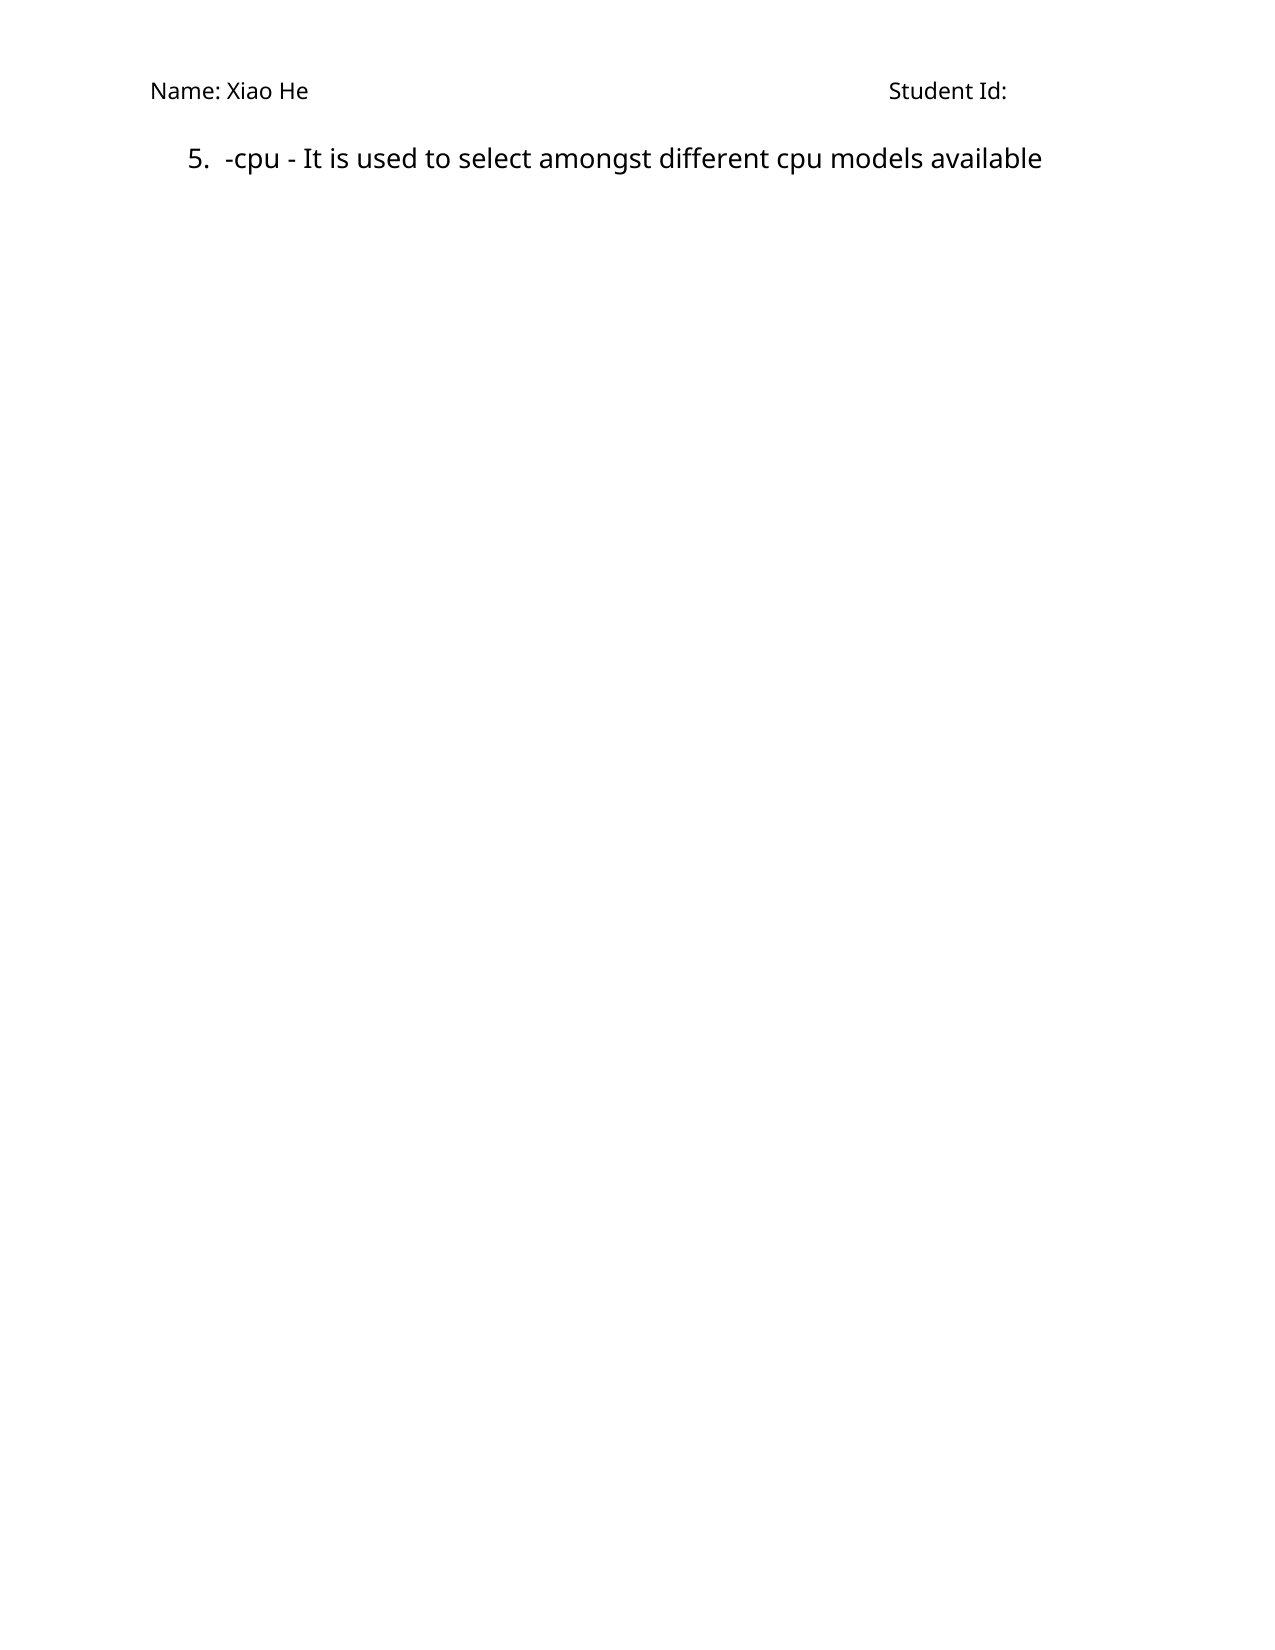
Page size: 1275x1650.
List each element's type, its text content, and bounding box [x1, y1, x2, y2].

list -cpu - It is used to select amongst different cpu models available [187, 139, 1227, 176]
